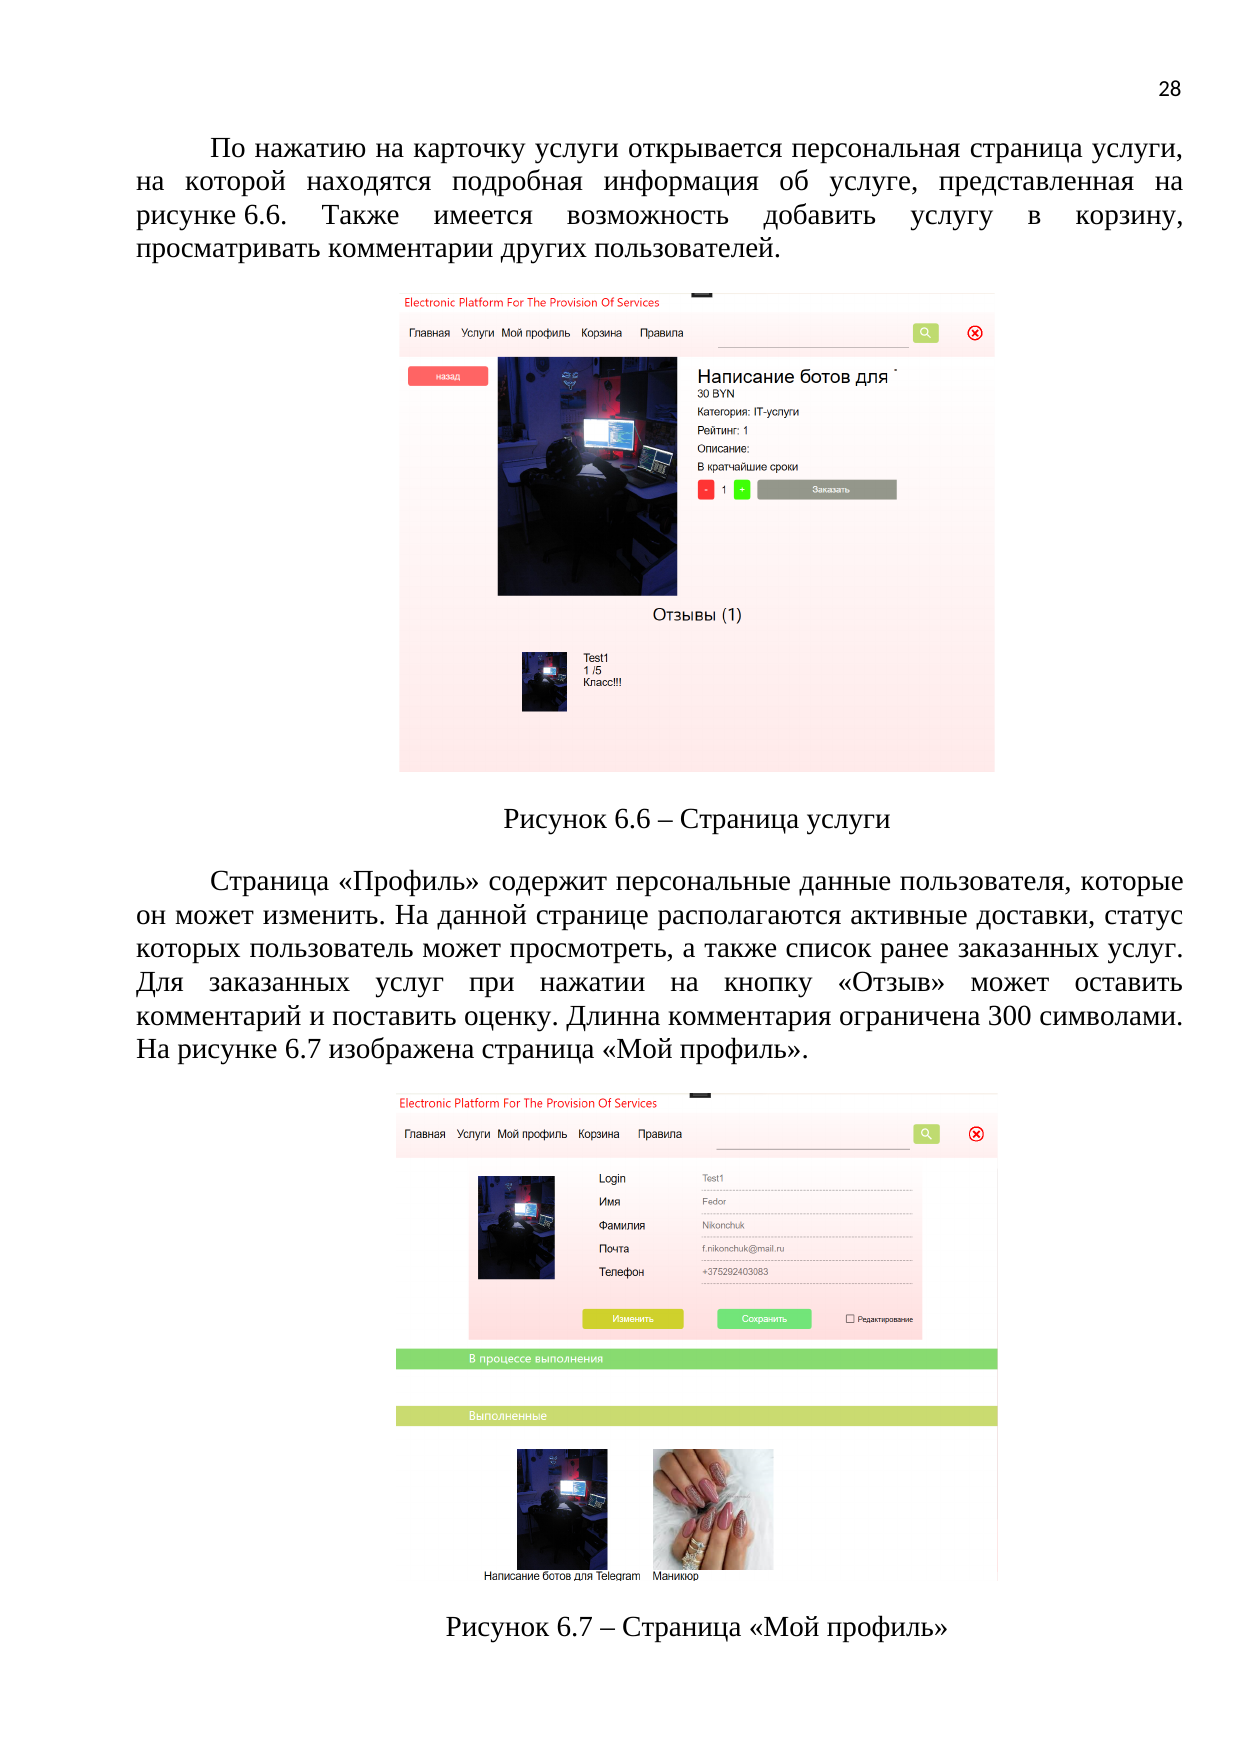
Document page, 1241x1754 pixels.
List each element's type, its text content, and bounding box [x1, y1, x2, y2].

text Страница «Профиль» содержит персональные данные пользователя, которые он может изменить. На данной странице располагаются активные доставки, статус которых пользователь может просмотреть, а также список ранее заказанных услуг. Для заказанных услуг при нажатии на кнопку «Отзыв» может оставить комментарий и поставить оценку. Длинна комментария ограничена 300 символами. На рисунке 6.7 изображена страница «Мой профиль». [136, 863, 1184, 1065]
text Рисунок 6.6 – Страница услуги [136, 801, 1184, 834]
text По нажатию на карточку услуги открывается персональная страница услуги, на которой находятся подробная информация об услуге, представленная на рисунке 6.6. Также имеется возможность добавить услугу в корзину, просматривать комментарии других пользователей. [136, 130, 1184, 264]
picture [396, 1093, 998, 1581]
text Рисунок 6.7 – Страница «Мой профиль» [136, 1609, 1184, 1643]
picture [399, 293, 995, 772]
